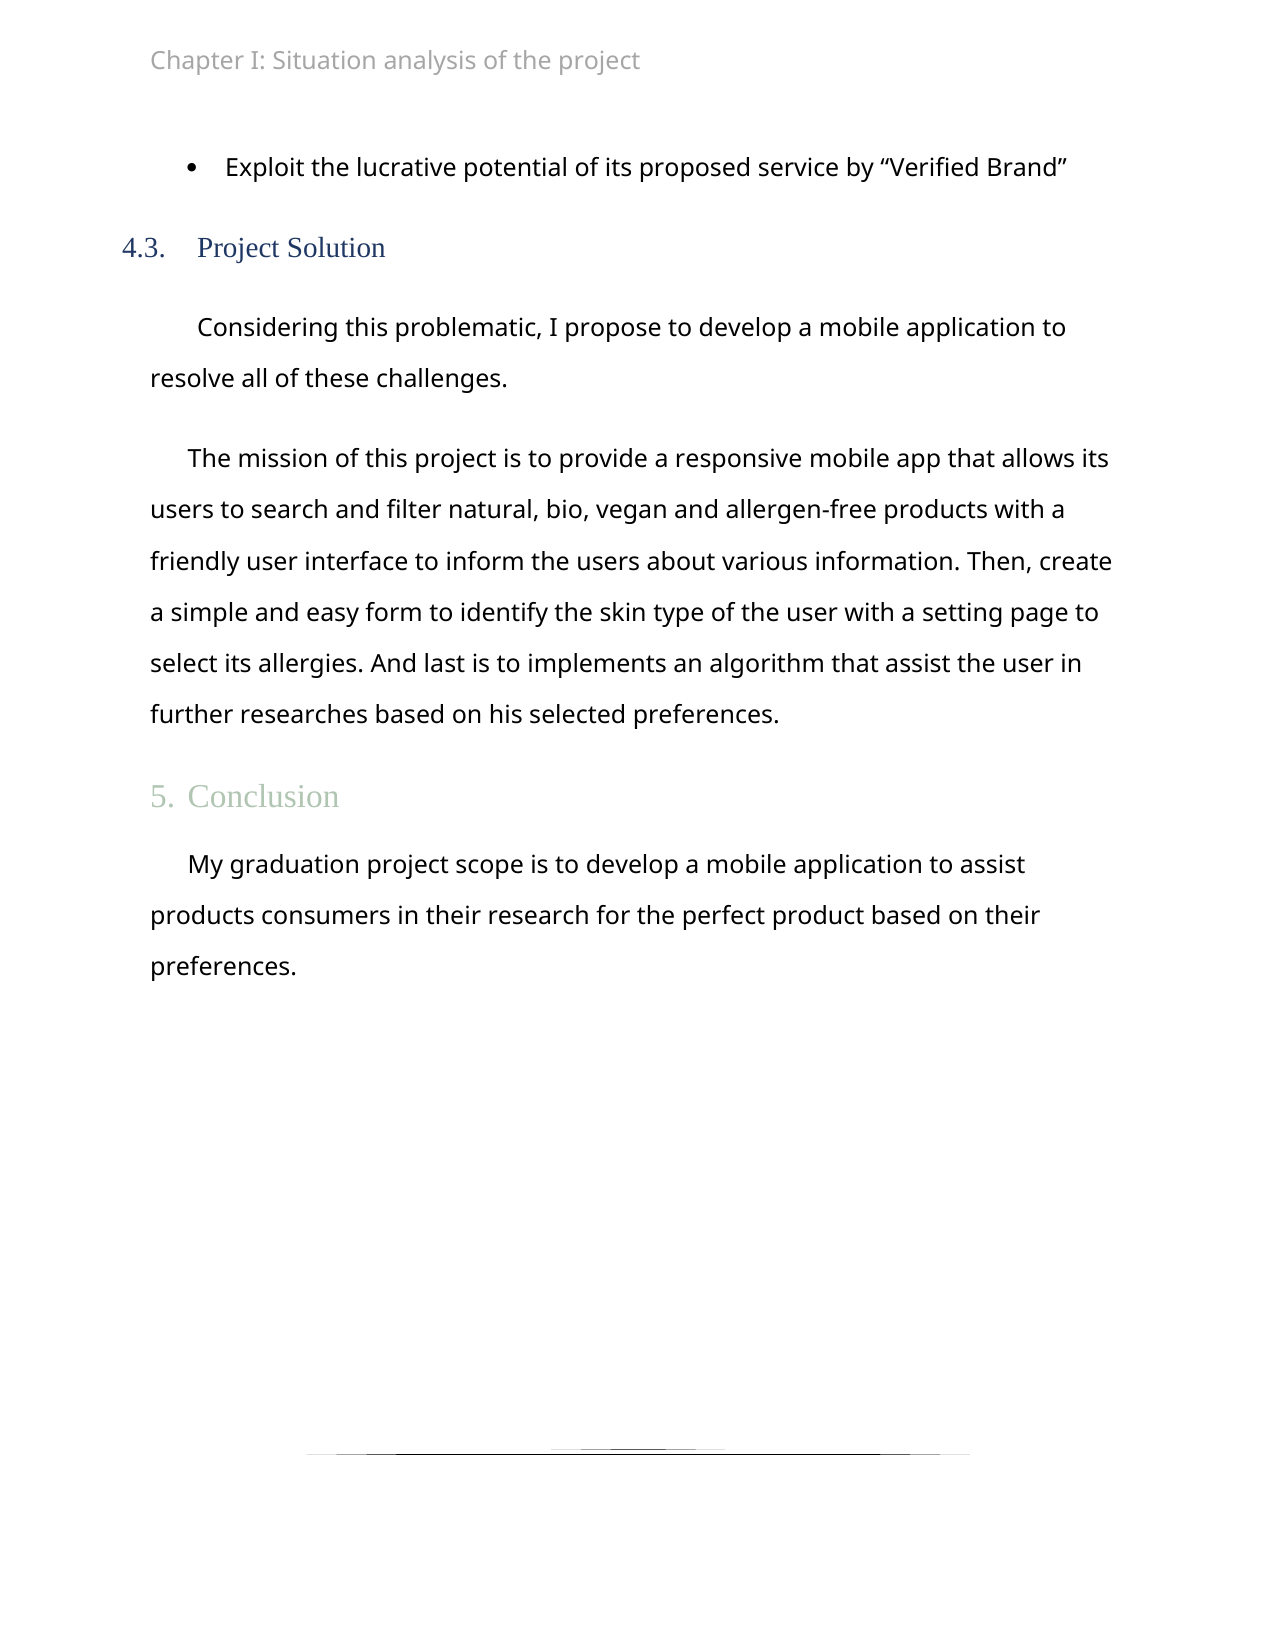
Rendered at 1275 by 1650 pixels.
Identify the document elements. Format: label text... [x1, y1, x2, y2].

text The mission of this project is to provide a responsive mobile app that allows its users to search and filter natural, bio, vegan and allergen-free products with a friendly user interface to inform the users about various information. Then, create a simple and easy form to identify the skin type of the user with a setting page to select its allergies. And last is to implements an algorithm that assist the user in further researches based on his selected preferences. [150, 441, 1125, 730]
subtitle Project Solution [122, 230, 1125, 264]
subtitle Conclusion [150, 776, 1125, 815]
list Exploit the lucrative potential of its proposed service by “Verified Brand” [187, 150, 1125, 184]
text My graduation project scope is to develop a mobile application to assist products consumers in their research for the perfect product based on their preferences. [150, 846, 1125, 983]
text Considering this problematic, I propose to develop a mobile application to resolve all of these challenges. [150, 310, 1125, 395]
